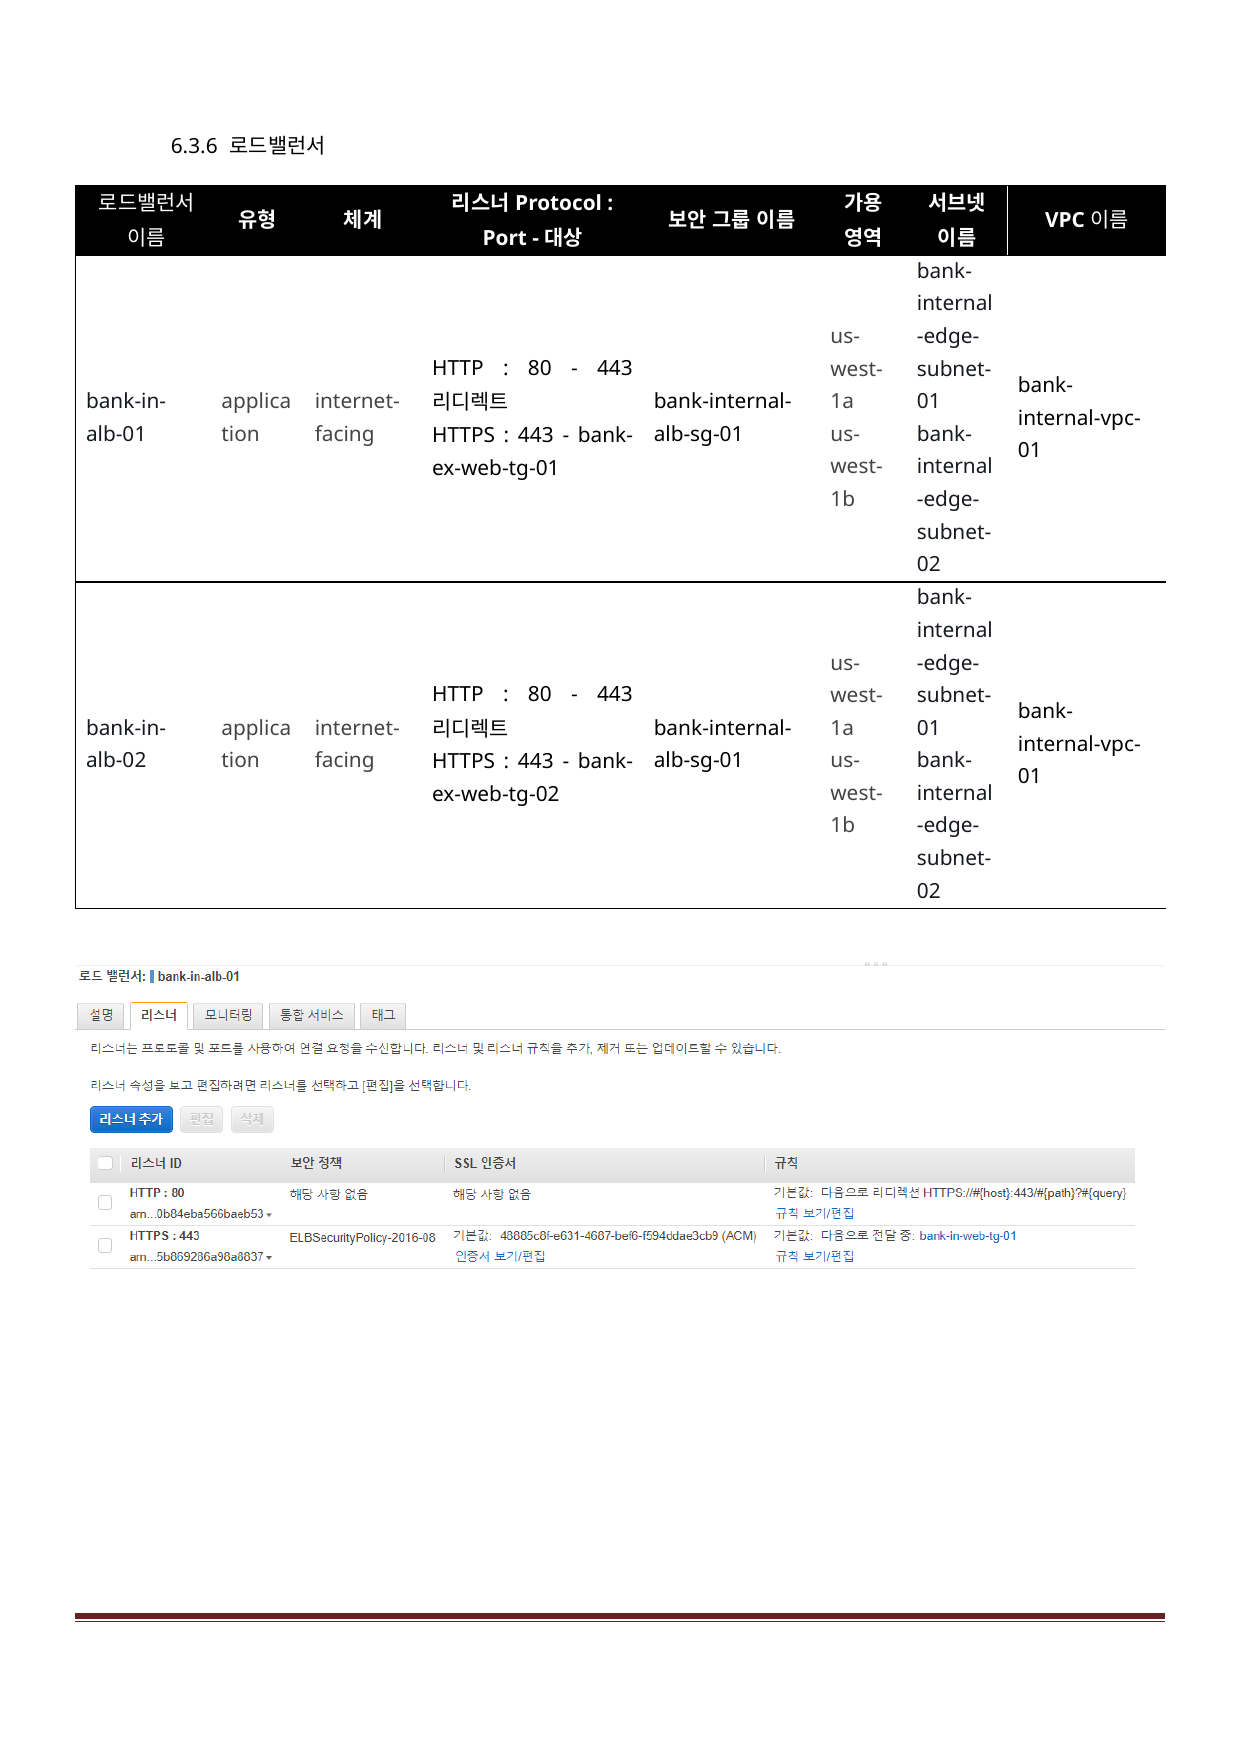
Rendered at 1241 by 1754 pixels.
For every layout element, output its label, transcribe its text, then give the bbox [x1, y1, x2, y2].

table_cell application [211, 256, 304, 581]
table_cell internet-facing [304, 583, 421, 908]
table_header 로드밸런서 이름 [76, 186, 211, 255]
table_cell application [211, 583, 304, 908]
table_header 가용 영역 [820, 186, 906, 255]
table_cell bank-in-alb-02 [76, 583, 211, 908]
table_cell bank-in-alb-01 [76, 256, 211, 581]
table_cell bank-internal-vpc-01 [1008, 256, 1166, 581]
table_cell bank-internal-alb-sg-01 [643, 583, 820, 908]
table_cell HTTP : 80 - 443 리디렉트 HTTPS : 443 - bank-ex-web-tg-02 [421, 583, 643, 908]
table_header 서브넷 이름 [906, 186, 1007, 255]
table_cell bank-internal-edge-subnet-01 bank-internal-edge-subnet-02 [906, 583, 1007, 908]
table_cell us-west-1a us-west-1b [820, 256, 906, 581]
table_cell bank-internal-vpc-01 [1008, 583, 1166, 908]
table_cell HTTP : 80 - 443 리디렉트 HTTPS : 443 - bank-ex-web-tg-01 [421, 256, 643, 581]
table_header 보안 그룹 이름 [643, 186, 820, 255]
table_header VPC 이름 [1008, 186, 1166, 255]
table_cell us-west-1a us-west-1b [820, 583, 906, 908]
table_cell internet-facing [304, 256, 421, 581]
table_cell bank-internal-alb-sg-01 [643, 256, 820, 581]
table_header 유형 [211, 186, 304, 255]
table_header 리스너 Protocol : Port - 대상 [421, 186, 643, 255]
table_cell bank-internal-edge-subnet-01 bank-internal-edge-subnet-02 [906, 256, 1007, 581]
subtitle 로드밸런서 [171, 129, 1165, 160]
table_header 체계 [304, 186, 421, 255]
picture [75, 962, 1166, 1277]
